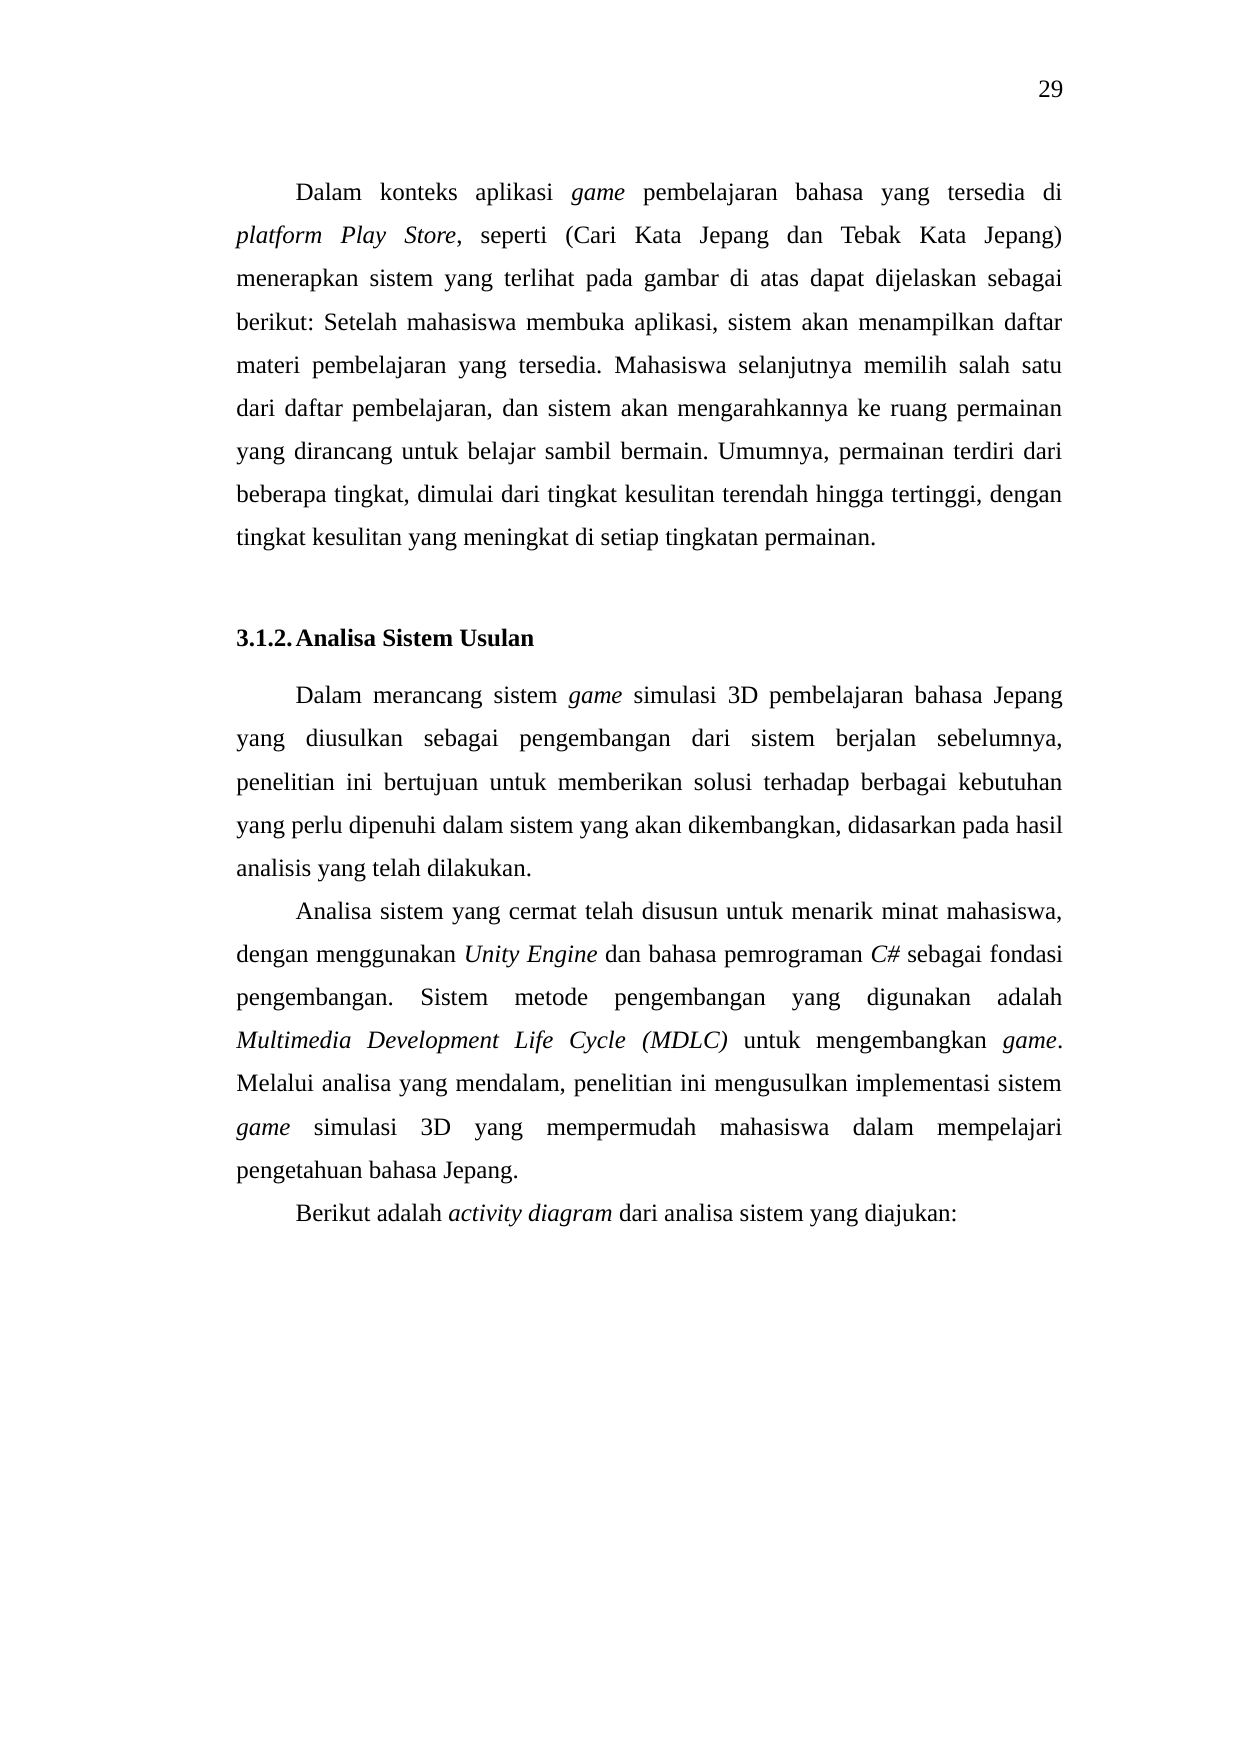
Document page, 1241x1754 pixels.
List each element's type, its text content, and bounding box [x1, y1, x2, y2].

text Berikut adalah activity diagram dari analisa sistem yang diajukan: [236, 1198, 1063, 1227]
text Dalam konteks aplikasi game pembelajaran bahasa yang tersedia di platform Play Store, seperti (Cari Kata Jepang dan Tebak Kata Jepang) menerapkan sistem yang terlihat pada gambar di atas dapat dijelaskan sebagai berikut: Setelah mahasiswa membuka aplikasi, sistem akan menampilkan daftar materi pembelajaran yang tersedia. Mahasiswa selanjutnya memilih salah satu dari daftar pembelajaran, dan sistem akan mengarahkannya ke ruang permainan yang dirancang untuk belajar sambil bermain. Umumnya, permainan terdiri dari beberapa tingkat, dimulai dari tingkat kesulitan terendah hingga tertinggi, dengan tingkat kesulitan yang meningkat di setiap tingkatan permainan. [236, 177, 1063, 551]
text Analisa sistem yang cermat telah disusun untuk menarik minat mahasiswa, dengan menggunakan Unity Engine dan bahasa pemrograman C# sebagai fondasi pengembangan. Sistem metode pengembangan yang digunakan adalah Multimedia Development Life Cycle (MDLC) untuk mengembangkan game. Melalui analisa yang mendalam, penelitian ini mengusulkan implementasi sistem game simulasi 3D yang mempermudah mahasiswa dalam mempelajari pengetahuan bahasa Jepang. [236, 896, 1063, 1183]
subtitle Analisa Sistem Usulan [236, 623, 1063, 652]
text Dalam merancang sistem game simulasi 3D pembelajaran bahasa Jepang yang diusulkan sebagai pengembangan dari sistem berjalan sebelumnya, penelitian ini bertujuan untuk memberikan solusi terhadap berbagai kebutuhan yang perlu dipenuhi dalam sistem yang akan dikembangkan, didasarkan pada hasil analisis yang telah dilakukan. [236, 680, 1063, 882]
